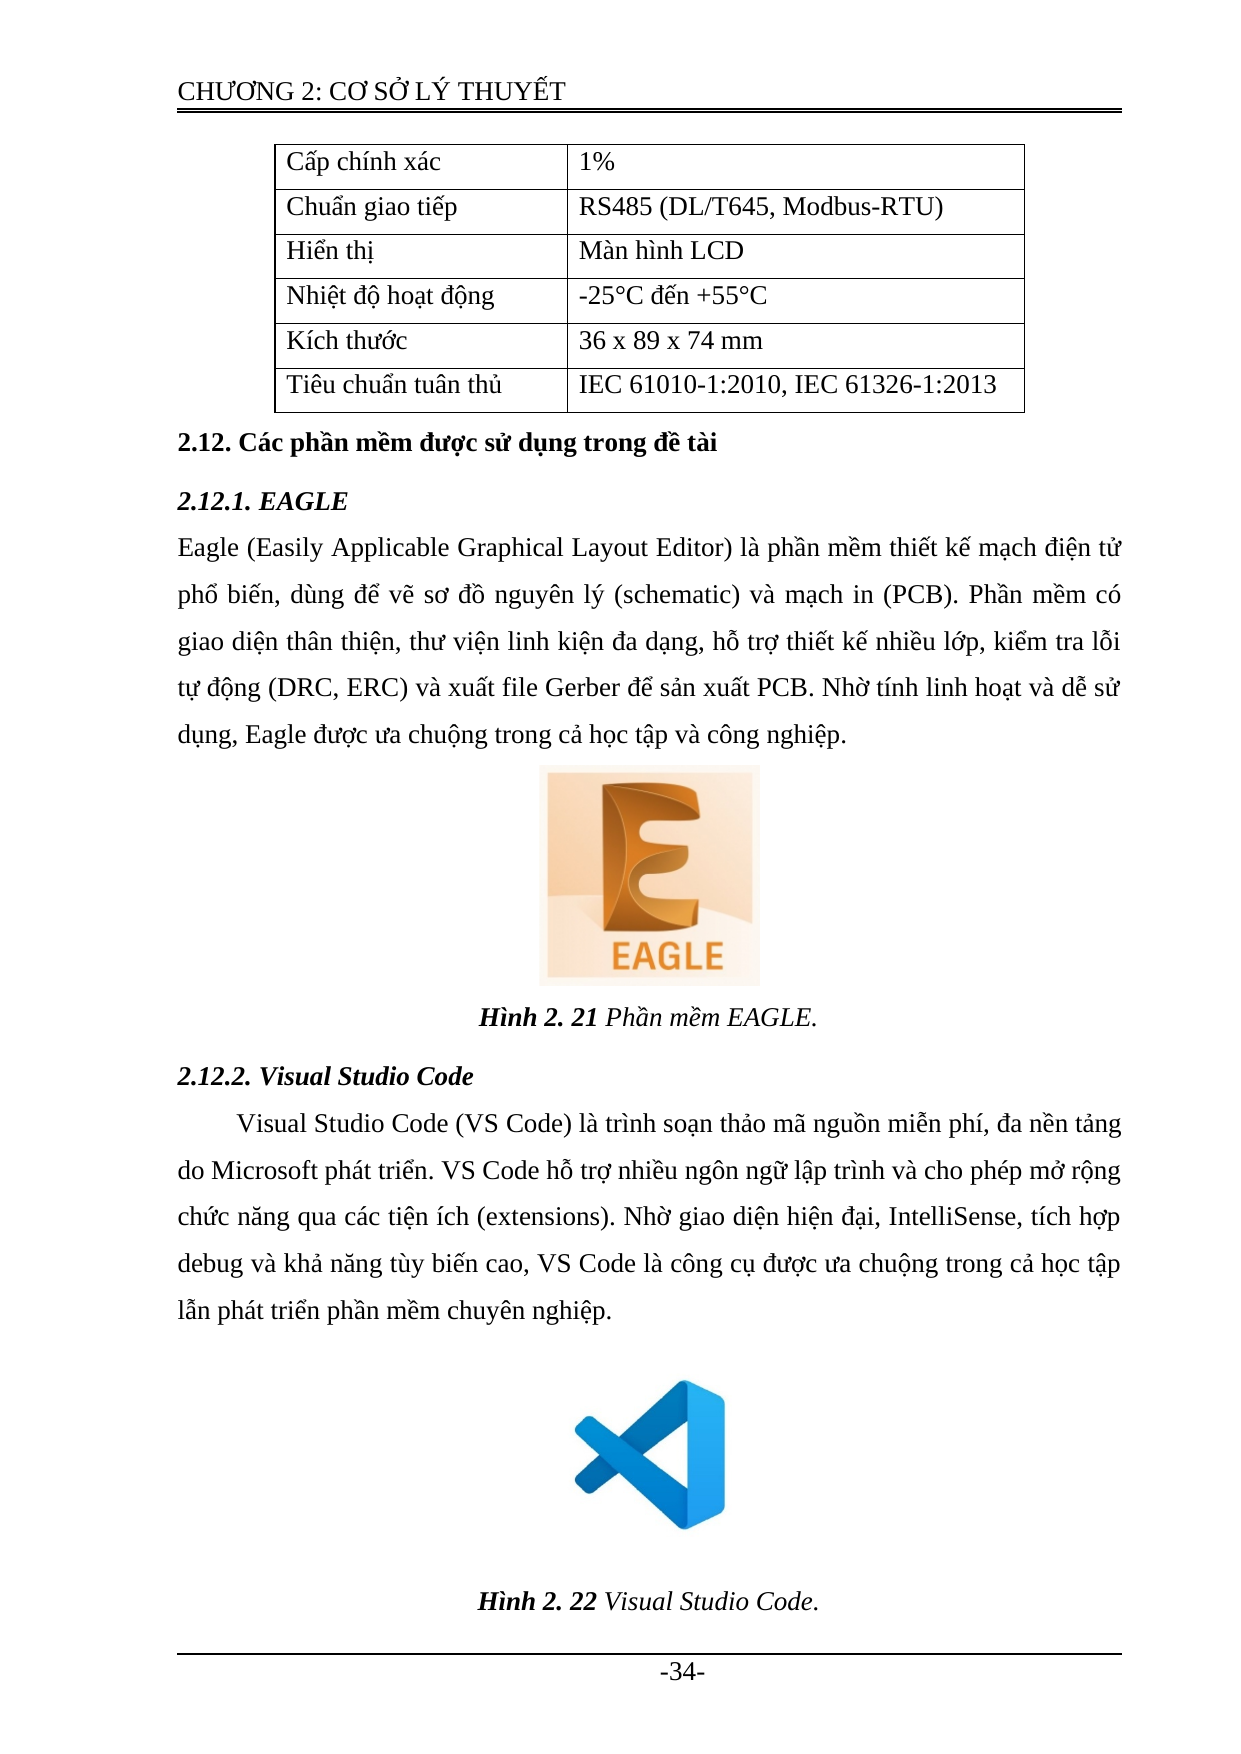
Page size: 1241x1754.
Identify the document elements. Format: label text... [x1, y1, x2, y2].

subtitle EAGLE [177, 485, 1122, 516]
table_cell 1% [568, 145, 1024, 189]
subtitle Các phần mềm được sử dụng trong đề tài [177, 426, 1122, 457]
text Eagle (Easily Applicable Graphical Layout Editor) là phần mềm thiết kế mạch điện tử phổ biến, dùng để vẽ sơ đồ nguyên lý (schematic) và mạch in (PCB). Phần mềm có giao diện thân thiện, thư viện linh kiện đa dạng, hỗ trợ thiết kế nhiều lớp, kiểm tra lỗi tự động (DRC, ERC) và xuất file Gerber để sản xuất PCB. Nhờ tính linh hoạt và dễ sử dụng, Eagle được ưa chuộng trong cả học tập và công nghiệp. [177, 532, 1122, 749]
table_cell 36 x 89 x 74 mm [568, 324, 1024, 367]
text Visual Studio Code (VS Code) là trình soạn thảo mã nguồn miễn phí, đa nền tảng do Microsoft phát triển. VS Code hỗ trợ nhiều ngôn ngữ lập trình và cho phép mở rộng chức năng qua các tiện ích (extensions). Nhờ giao diện hiện đại, IntelliSense, tích hợp debug và khả năng tùy biến cao, VS Code là công cụ được ưa chuộng trong cả học tập lẫn phát triển phần mềm chuyên nghiệp. [177, 1107, 1122, 1325]
picture [539, 765, 760, 986]
table_cell IEC 61010-1:2010, IEC 61326-1:2013 [568, 369, 1024, 412]
picture [547, 1352, 752, 1557]
table_cell Chuẩn giao tiếp [276, 190, 567, 233]
subtitle Visual Studio Code [177, 1060, 1122, 1092]
table_cell Kích thước [276, 324, 567, 367]
text Hình 2. 21 Phần mềm EAGLE. [177, 1001, 1122, 1032]
table_cell Màn hình LCD [568, 235, 1024, 278]
table_cell Nhiệt độ hoạt động [276, 279, 567, 323]
table_cell Hiển thị [276, 235, 567, 278]
table_cell Tiêu chuẩn tuân thủ [276, 369, 567, 412]
table_cell RS485 (DL/T645, Modbus-RTU) [568, 190, 1024, 233]
table_cell -25°C đến +55°C [568, 279, 1024, 323]
text Hình 2. 22 Visual Studio Code. [177, 1585, 1122, 1616]
table_cell Cấp chính xác [276, 145, 567, 189]
